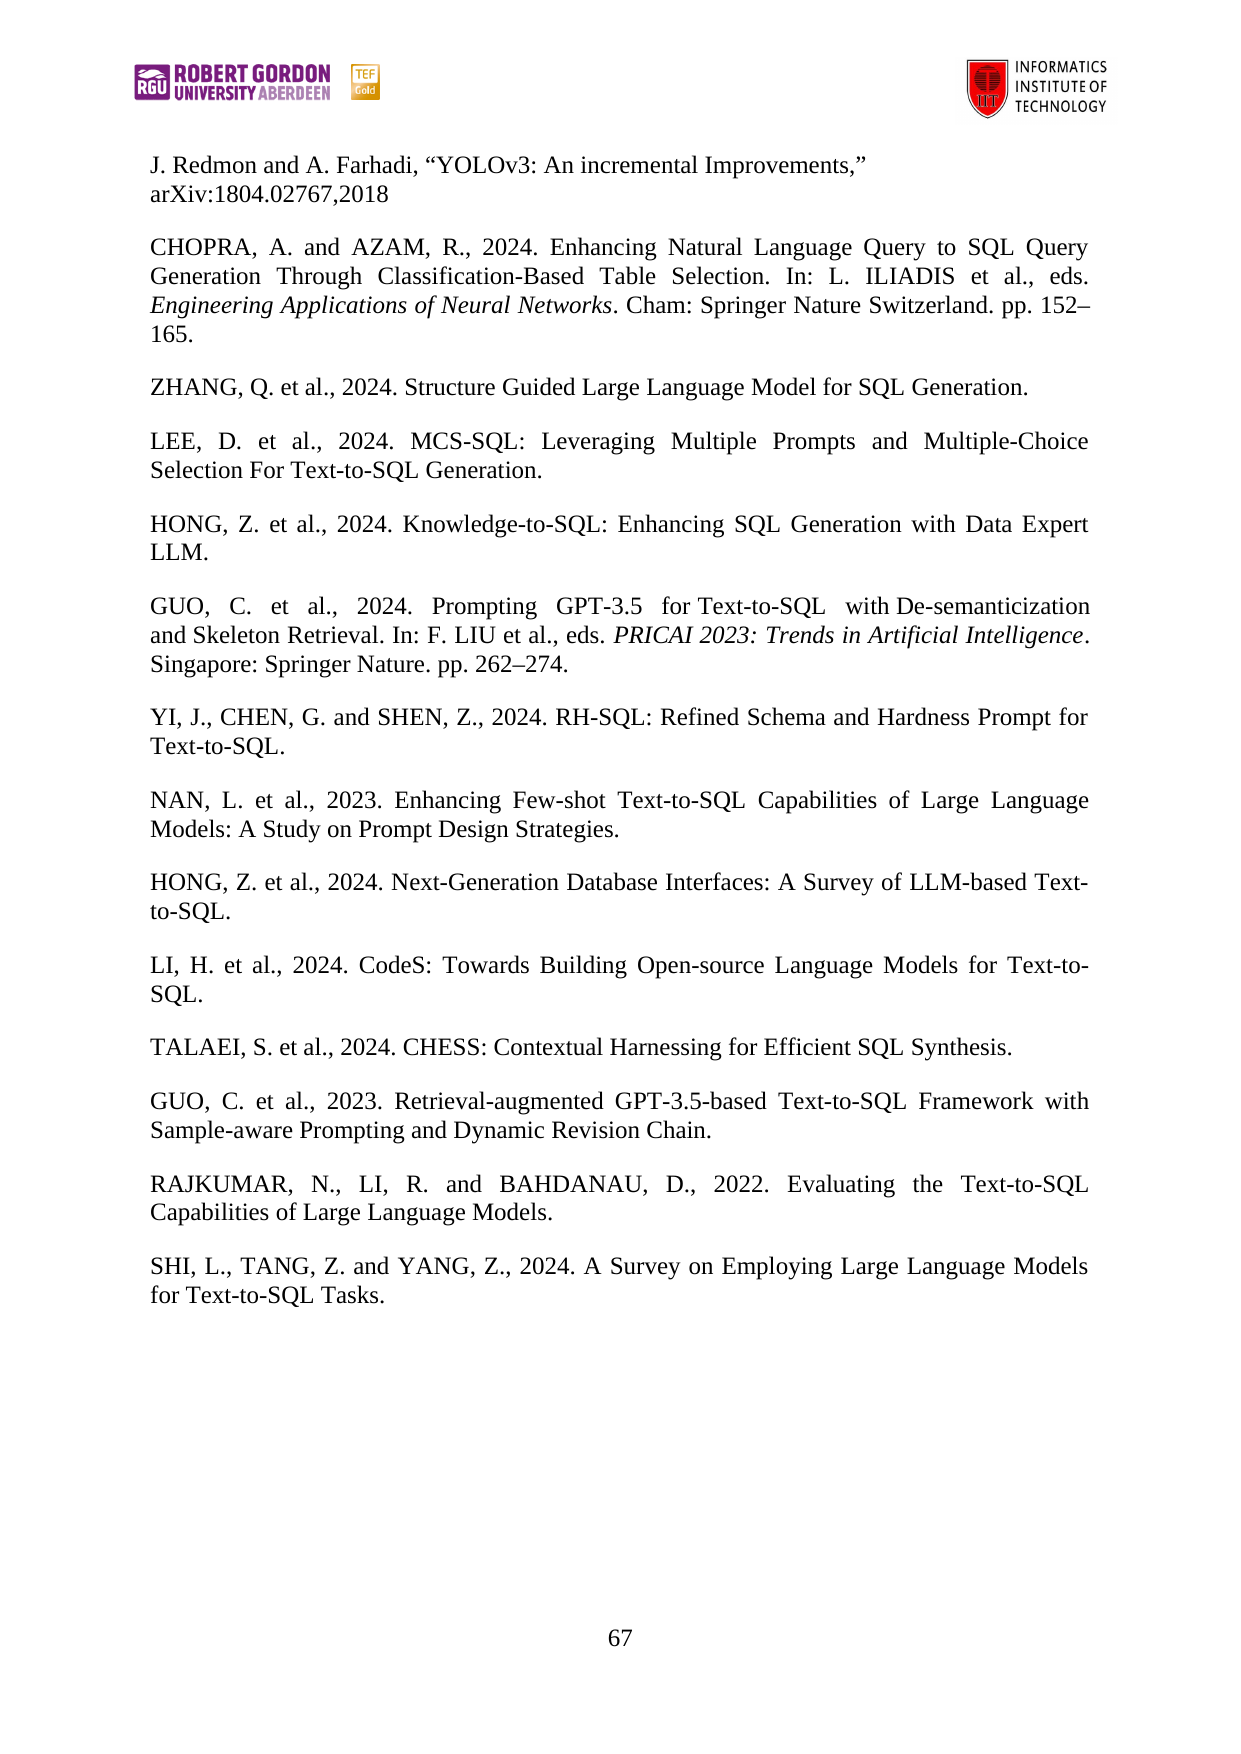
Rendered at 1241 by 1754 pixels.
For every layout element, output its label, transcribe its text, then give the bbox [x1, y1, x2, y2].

text CHOPRA, A. and AZAM, R., 2024. Enhancing Natural Language Query to SQL Query Generation Through Classification-Based Table Selection. In: L. ILIADIS et al., eds. Engineering Applications of Neural Networks. Cham: Springer Nature Switzerland. pp. 152–165. [150, 232, 1090, 347]
text HONG, Z. et al., 2024. Knowledge-to-SQL: Enhancing SQL Generation with Data Expert LLM. [150, 509, 1090, 566]
text ZHANG, Q. et al., 2024. Structure Guided Large Language Model for SQL Generation. [150, 372, 1090, 401]
text RAJKUMAR, N., LI, R. and BAHDANAU, D., 2022. Evaluating the Text-to-SQL Capabilities of Large Language Models. [150, 1169, 1090, 1226]
text GUO, C. et al., 2024. Prompting GPT-3.5 for Text-to-SQL with De-semanticization and Skeleton Retrieval. In: F. LIU et al., eds. PRICAI 2023: Trends in Artificial Intelligence. Singapore: Springer Nature. pp. 262–274. [150, 591, 1090, 677]
text LI, H. et al., 2024. CodeS: Towards Building Open-source Language Models for Text-to-SQL. [150, 950, 1090, 1007]
picture [126, 58, 389, 106]
text YI, J., CHEN, G. and SHEN, Z., 2024. RH-SQL: Refined Schema and Hardness Prompt for Text-to-SQL. [150, 702, 1090, 760]
picture [955, 57, 1118, 125]
text NAN, L. et al., 2023. Enhancing Few-shot Text-to-SQL Capabilities of Large Language Models: A Study on Prompt Design Strategies. [150, 785, 1090, 842]
text TALAEI, S. et al., 2024. CHESS: Contextual Harnessing for Efficient SQL Synthesis. [150, 1032, 1090, 1061]
text LEE, D. et al., 2024. MCS-SQL: Leveraging Multiple Prompts and Multiple-Choice Selection For Text-to-SQL Generation. [150, 426, 1090, 484]
text GUO, C. et al., 2023. Retrieval-augmented GPT-3.5-based Text-to-SQL Framework with Sample-aware Prompting and Dynamic Revision Chain. [150, 1086, 1090, 1144]
text HONG, Z. et al., 2024. Next-Generation Database Interfaces: A Survey of LLM-based Text-to-SQL. [150, 867, 1090, 925]
text J. Redmon and A. Farhadi, “YOLOv3: An incremental Improvements,” arXiv:1804.02767,2018 [150, 150, 1090, 207]
text SHI, L., TANG, Z. and YANG, Z., 2024. A Survey on Employing Large Language Models for Text-to-SQL Tasks. [150, 1251, 1090, 1309]
